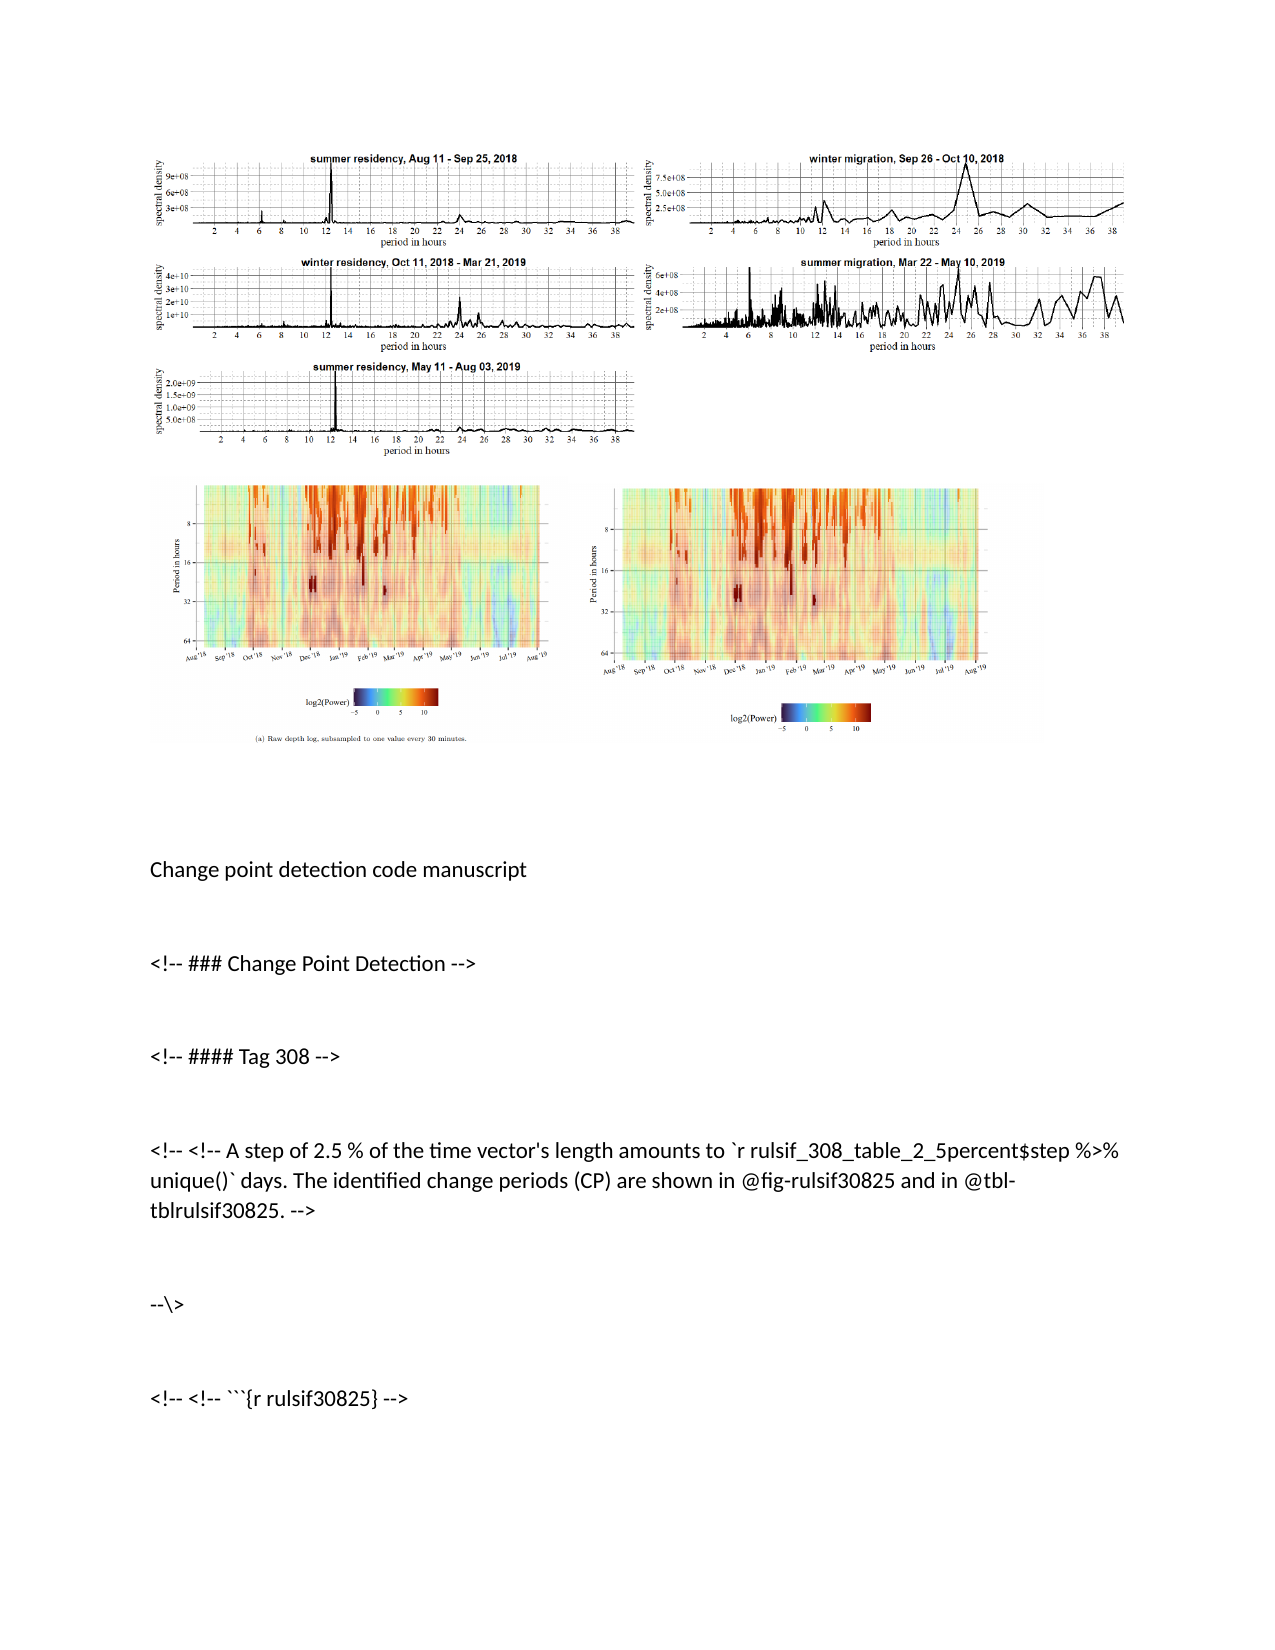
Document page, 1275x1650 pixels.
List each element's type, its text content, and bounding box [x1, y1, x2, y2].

text --\> [150, 1290, 1125, 1318]
text Change point detection code manuscript [150, 855, 1125, 883]
text <!-- #### Tag 308 --> [150, 1042, 1125, 1070]
text <!-- <!-- ```{r rulsif30825} --> [150, 1384, 1125, 1412]
text <!-- <!-- A step of 2.5 % of the time vector's length amounts to `r rulsif_308_table_2_5percent$step %>% unique()` days. The identified change periods (CP) are shown in @fig-rulsif30825 and in @tbl-tblrulsif30825. --> [150, 1136, 1125, 1224]
picture [150, 476, 1044, 743]
text <!-- ### Change Point Detection --> [150, 949, 1125, 977]
picture [150, 150, 1125, 458]
